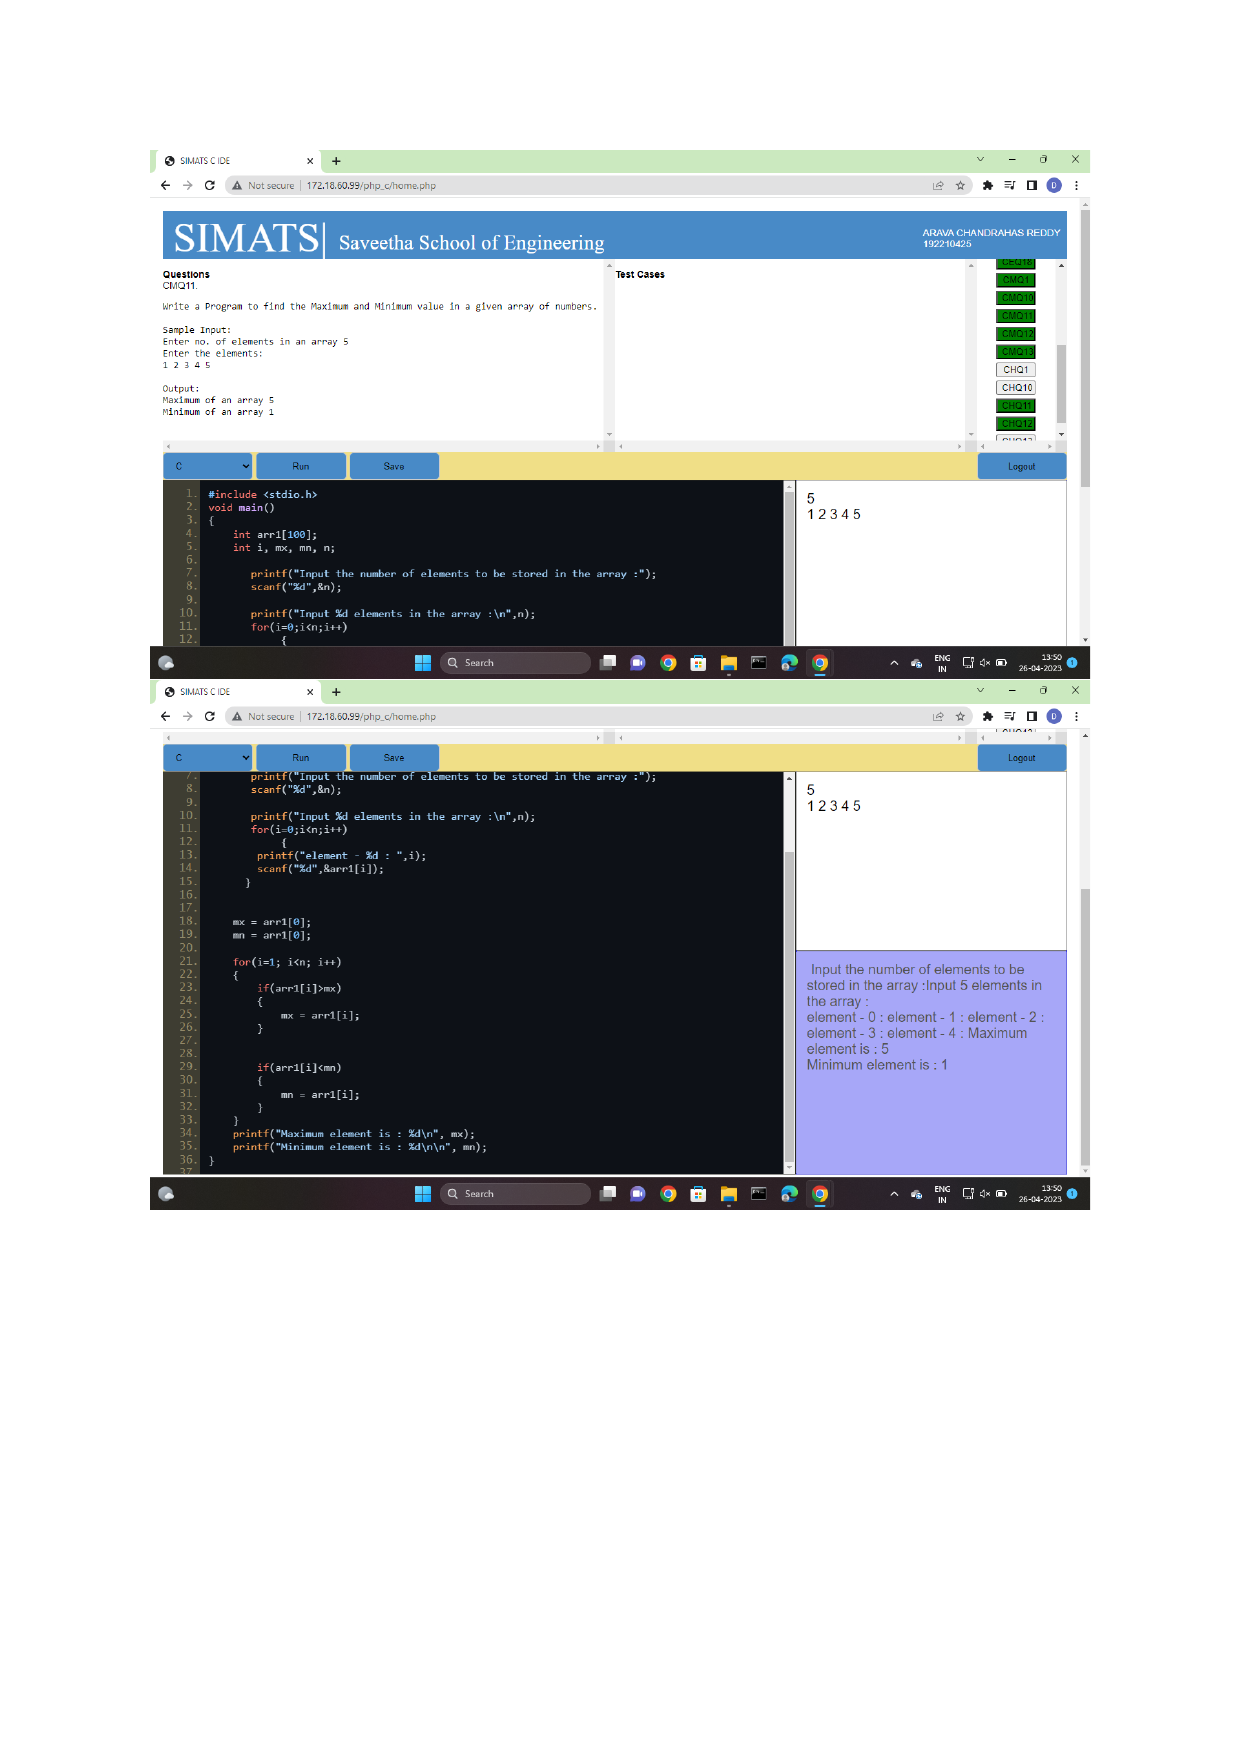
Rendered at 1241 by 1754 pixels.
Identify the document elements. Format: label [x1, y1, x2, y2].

picture [150, 150, 1091, 679]
picture [150, 680, 1091, 1210]
